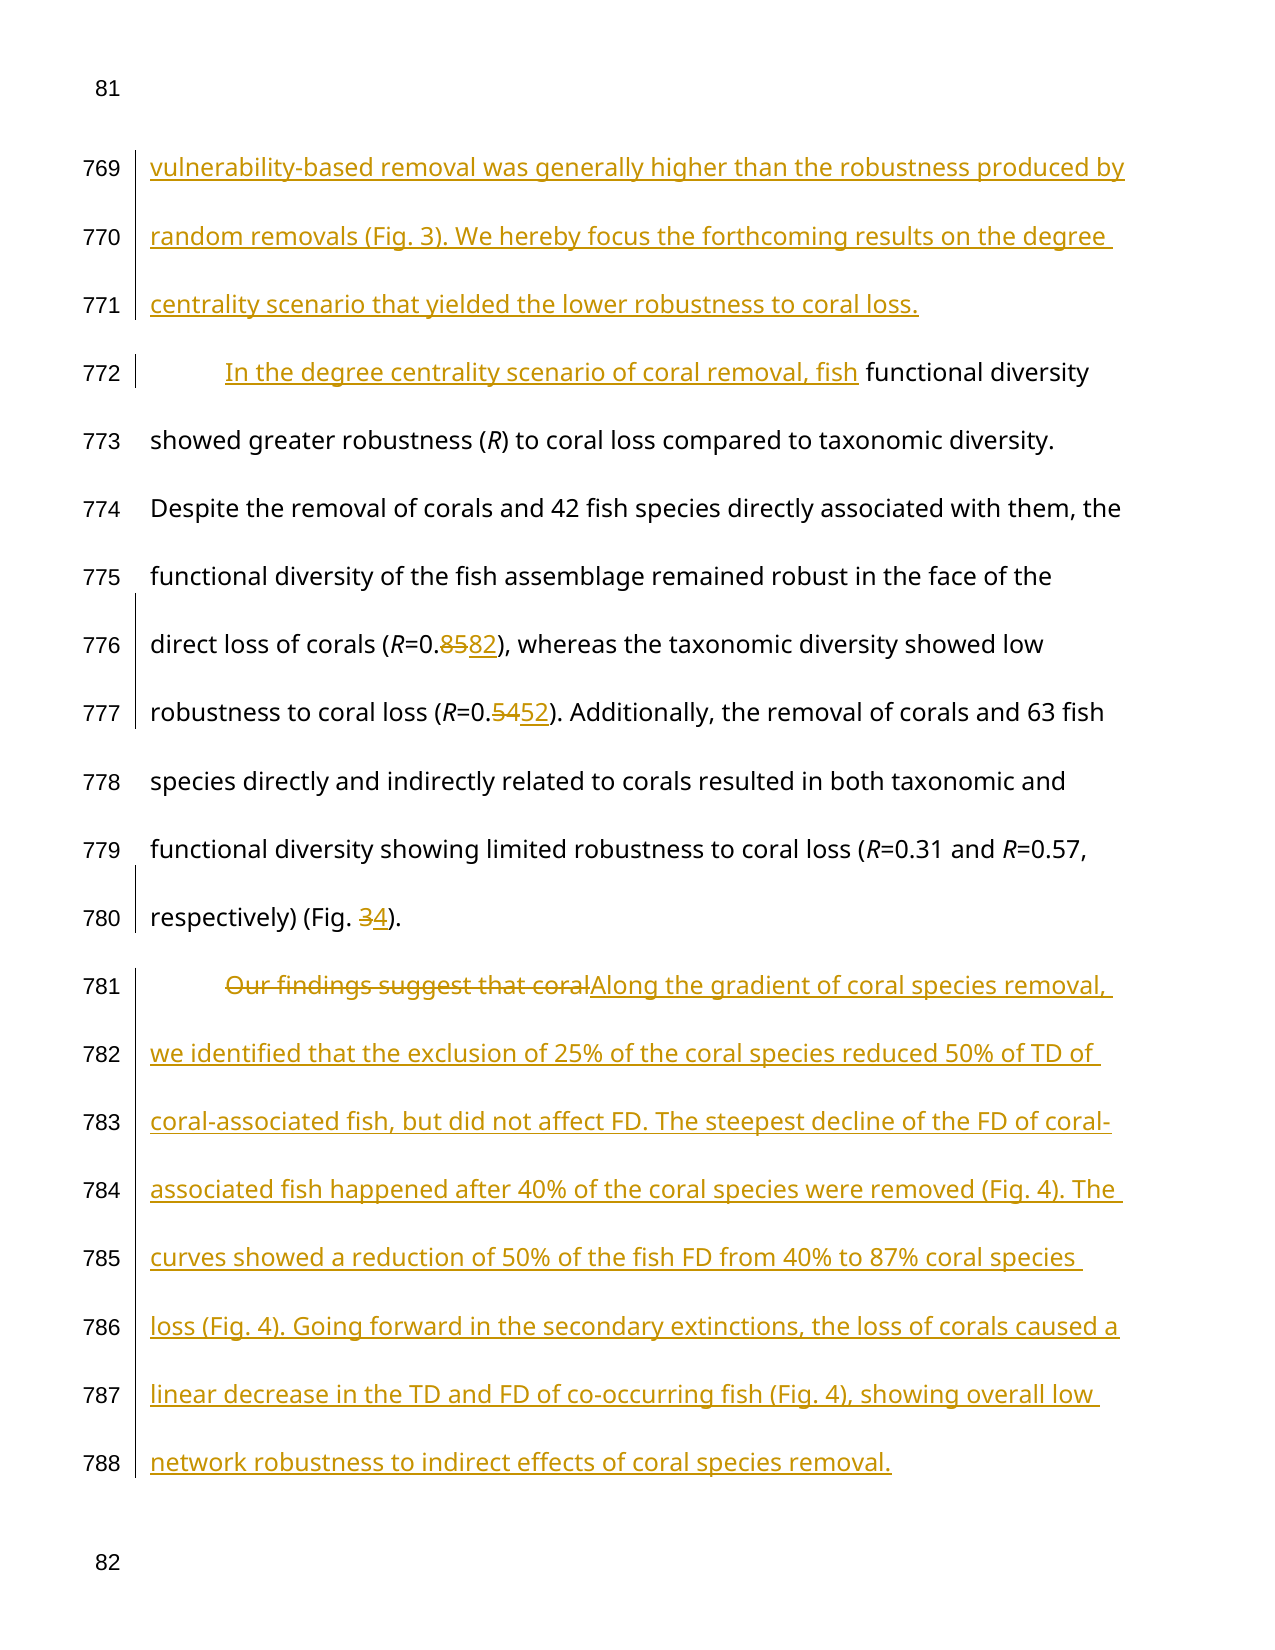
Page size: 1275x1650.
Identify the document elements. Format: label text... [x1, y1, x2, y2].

text functional diversity showed greater robustness (R) to coral loss compared to taxonomic diversity. Despite the removal of corals and 42 fish species directly associated with them, the functional diversity of the fish assemblage remained robust in the face of the direct loss of corals (R=0.), whereas the taxonomic diversity showed low robustness to coral loss (R=0.). Additionally, the removal of corals and 63 fish species directly and indirectly related to corals resulted in both taxonomic and functional diversity showing limited robustness to coral loss (R=0.31 and R=0.57, respectively) (Fig. ). [150, 354, 1125, 933]
